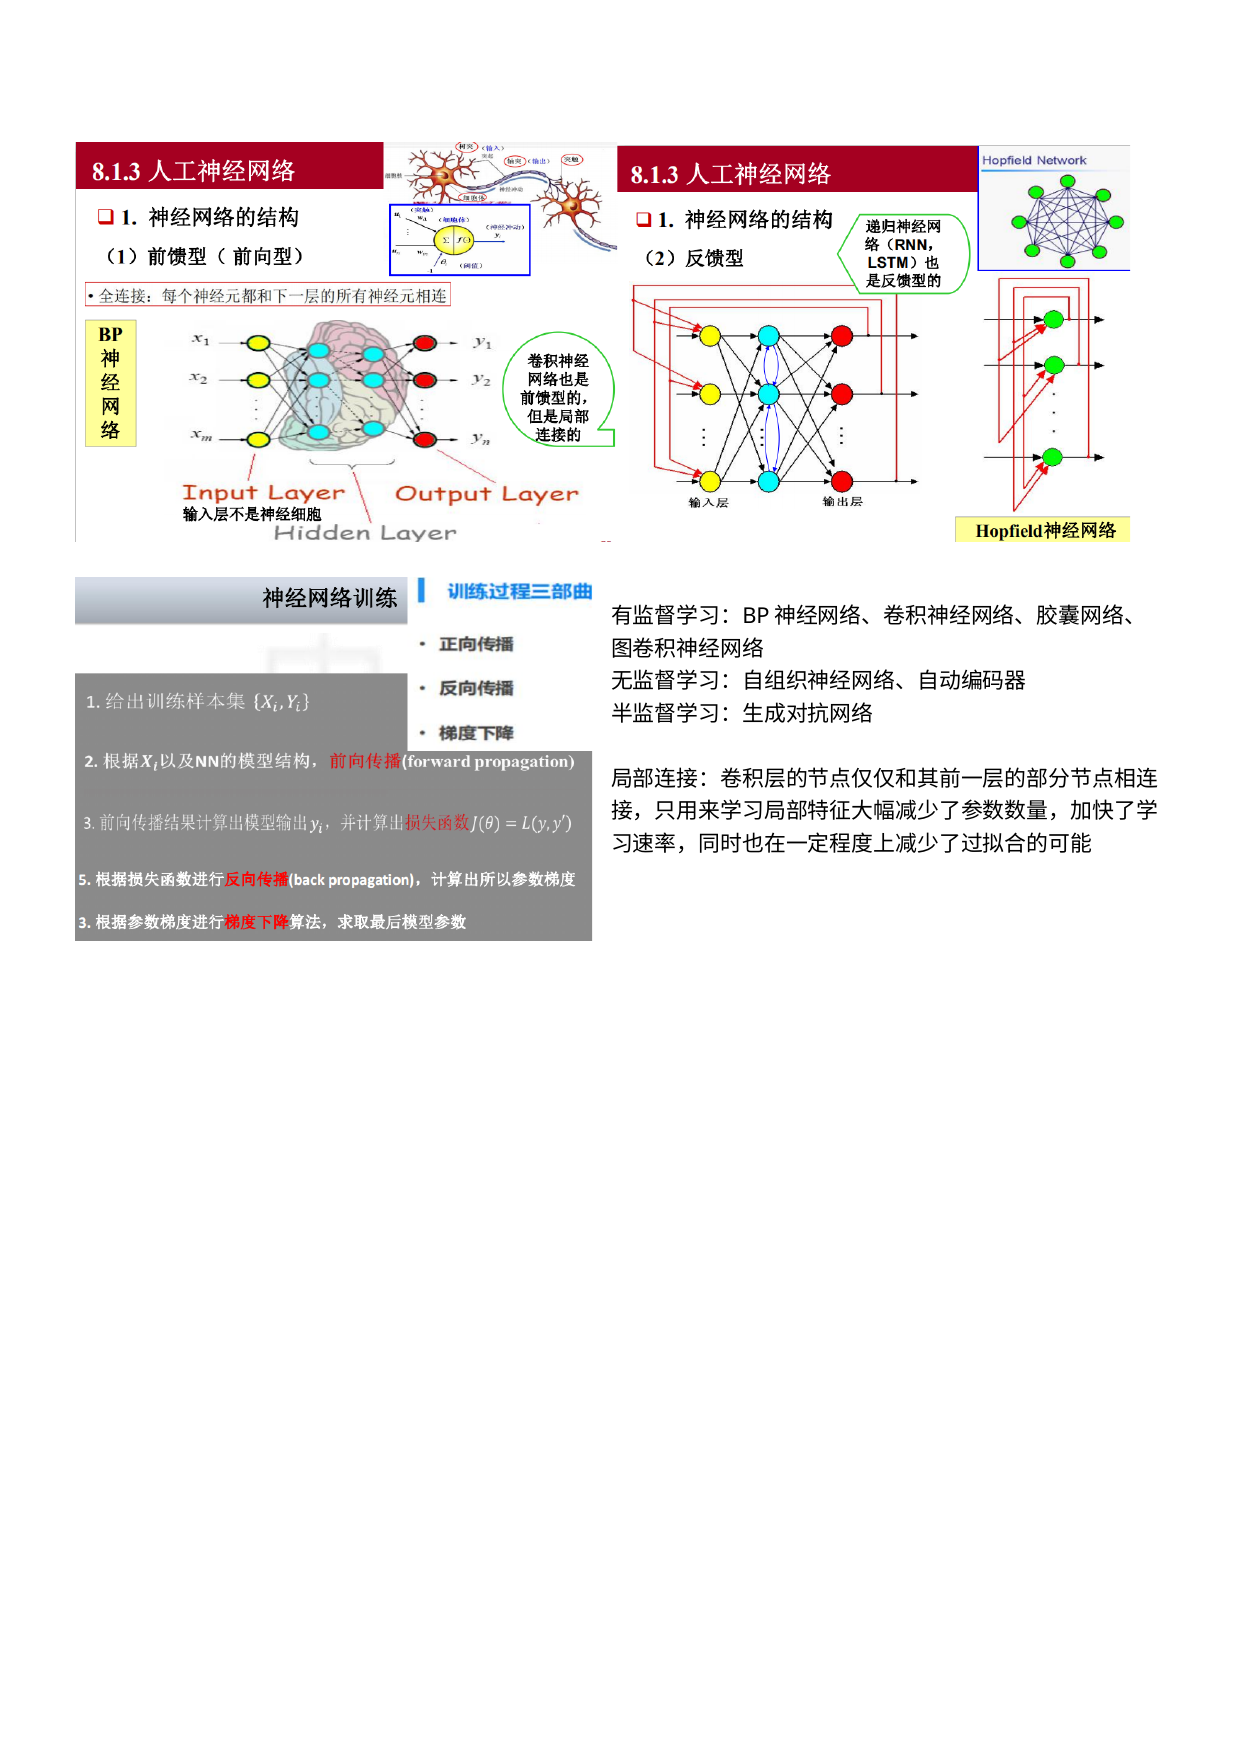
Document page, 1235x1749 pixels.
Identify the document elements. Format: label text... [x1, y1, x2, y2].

text 无监督学习：自组织神经网络、自动编码器 [593, 663, 1159, 695]
picture [75, 142, 1131, 542]
text 半监督学习：生成对抗网络 [593, 695, 1159, 728]
text 局部连接：卷积层的节点仅仅和其前一层的部分节点相连接，只用来学习局部特征大幅减少了参数数量，加快了学习速率，同时也在一定程度上减少了过拟合的可能 [593, 760, 1159, 858]
text 有监督学习：BP神经网络、卷积神经网络、胶囊网络、图卷积神经网络 [593, 598, 1159, 663]
picture [75, 577, 593, 941]
